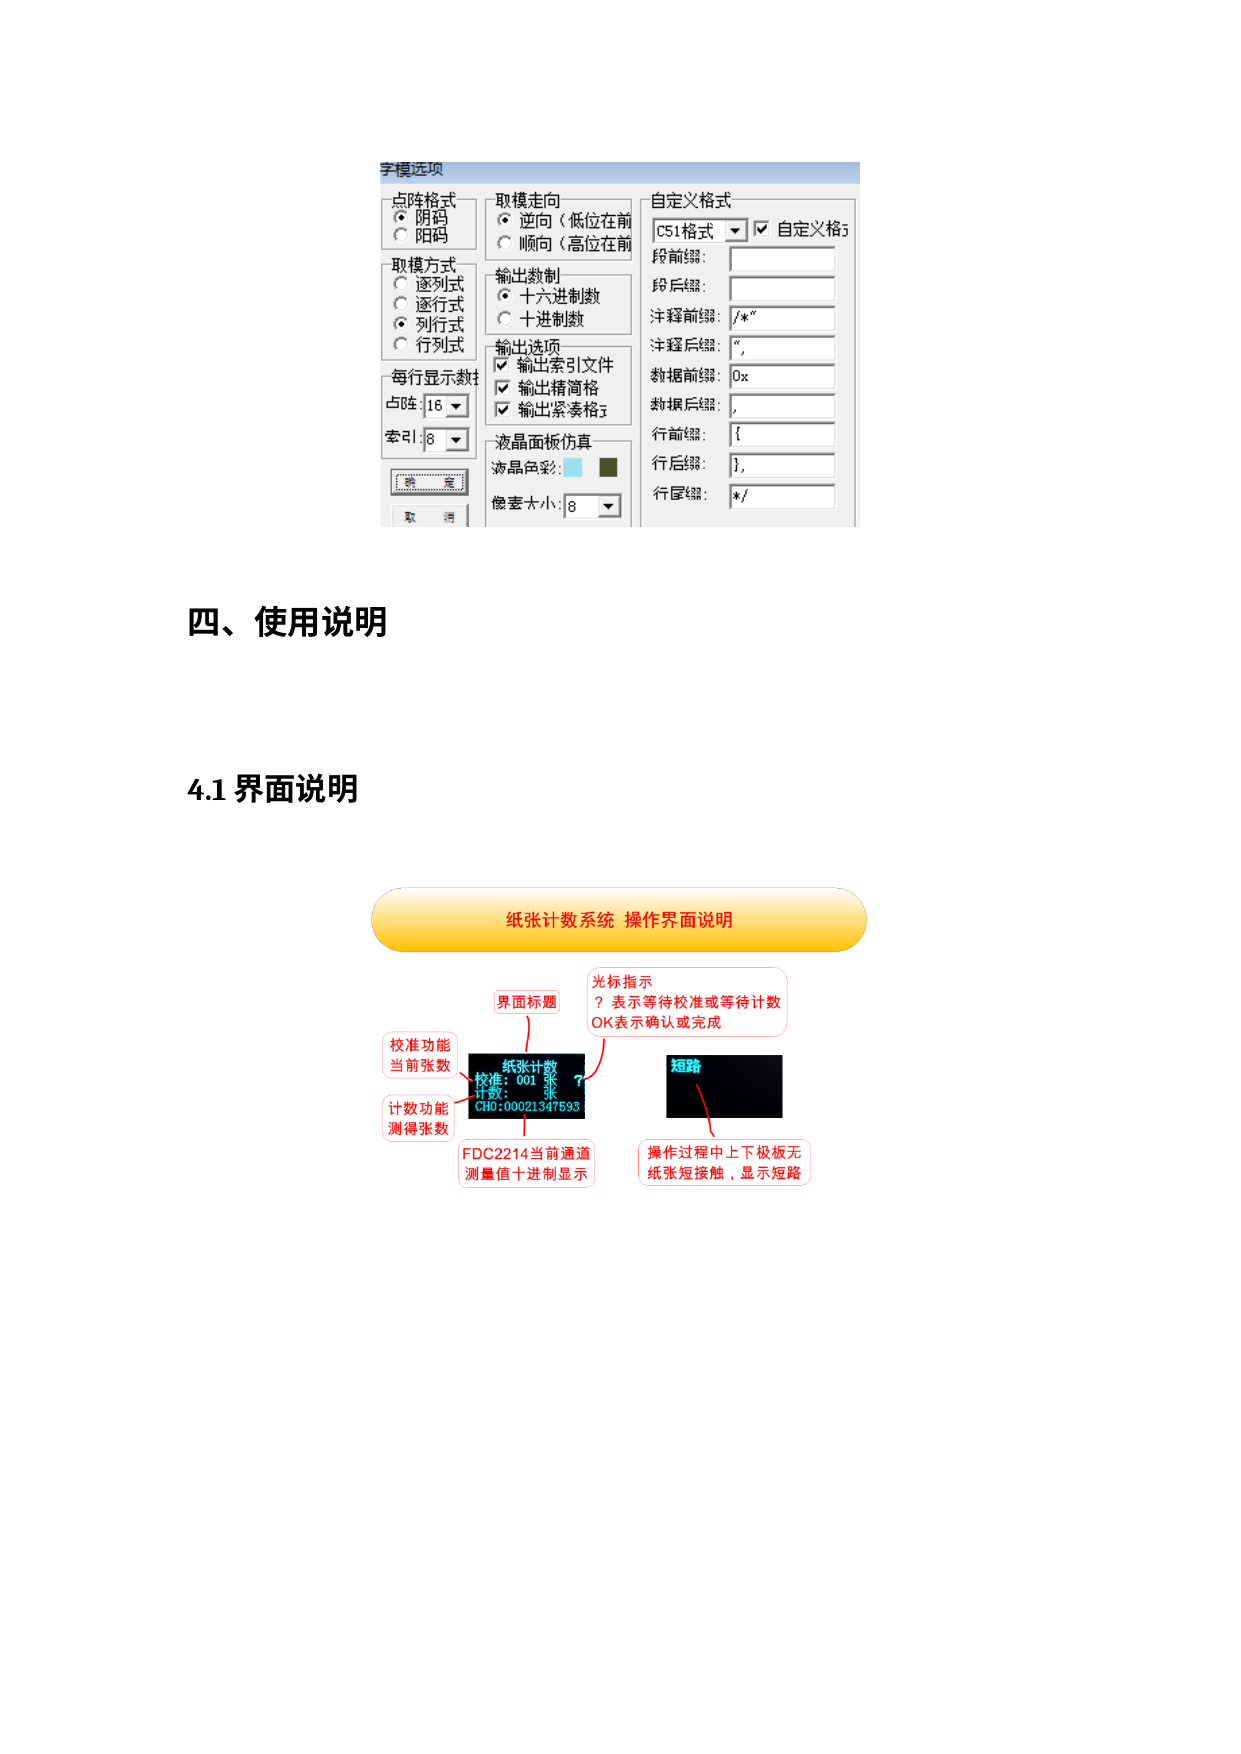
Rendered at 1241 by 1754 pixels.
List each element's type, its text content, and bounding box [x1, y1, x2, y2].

subtitle 四、使用说明 [187, 587, 1053, 652]
picture [380, 162, 860, 527]
picture [367, 879, 873, 1259]
subtitle 4.1 界面说明 [187, 755, 1053, 820]
